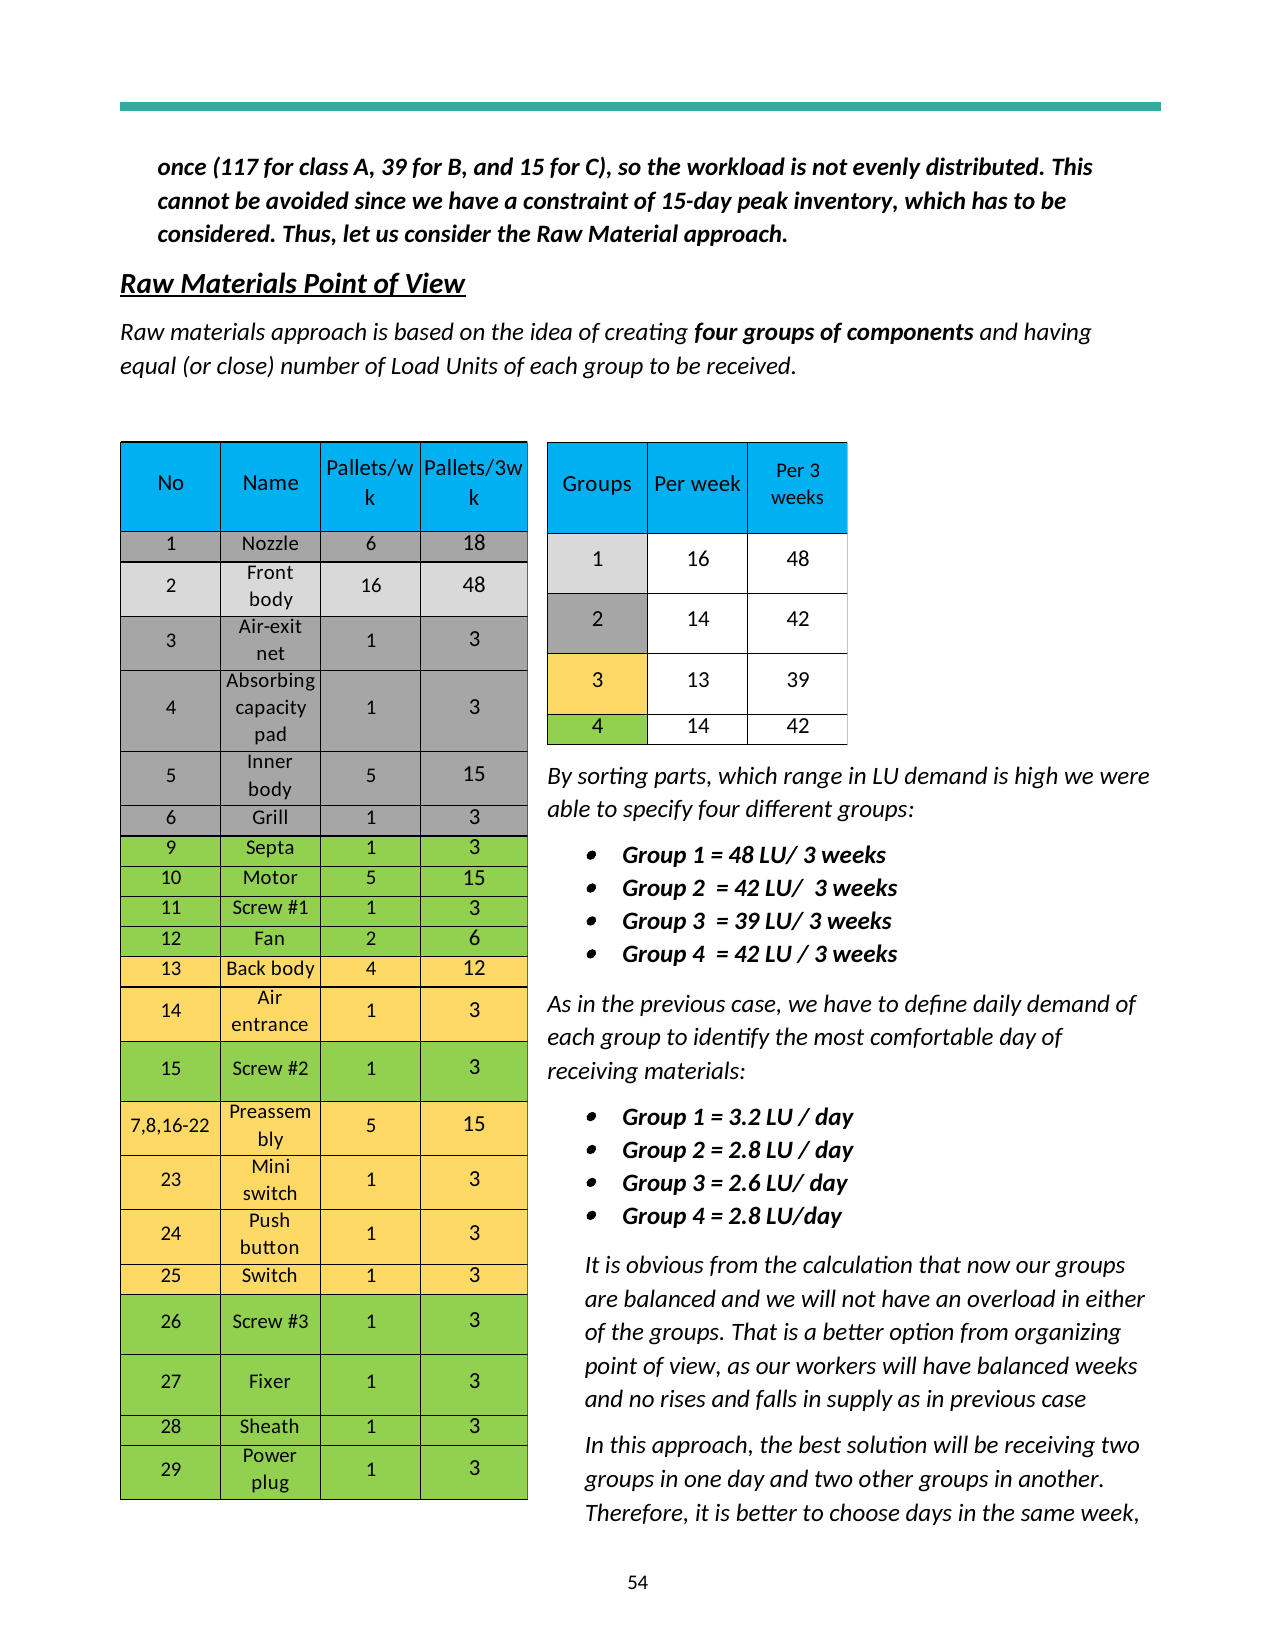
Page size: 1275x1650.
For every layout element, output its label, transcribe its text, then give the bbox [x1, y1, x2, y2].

text Raw Materials Point of View [120, 265, 1155, 300]
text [157, 152, 1155, 249]
list Group 2 = 2.8 LU / day [528, 1134, 1155, 1164]
list Group 4 = 42 LU / 3 weeks [528, 938, 1155, 969]
list Group 3 = 2.6 LU/ day [528, 1167, 1155, 1197]
list Group 1 = 48 LU/ 3 weeks [528, 840, 1155, 870]
text As in the previous case, we have to define daily demand of each group to identify the most comfortable day of receiving materials: [528, 988, 1155, 1086]
text Raw materials approach is based on the idea of creating four groups of components and having equal (or close) number of Load Units of each group to be received. [120, 316, 1155, 380]
list Group 3 = 39 LU/ 3 weeks [528, 906, 1155, 936]
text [157, 1430, 1155, 1527]
list Group 2 = 42 LU/ 3 weeks [528, 873, 1155, 903]
text It is obvious from the calculation that now our groups are balanced and we will not have an overload in either of the groups. That is a better option from organizing point of view, as our workers will have balanced weeks and no rises and falls in supply as in previous case [528, 1249, 1155, 1414]
text By sorting parts, which range in LU demand is high we were able to specify four different groups: [528, 760, 1155, 824]
list Group 1 = 3.2 LU / day [528, 1101, 1155, 1132]
list Group 4 = 2.8 LU/day [528, 1200, 1155, 1230]
